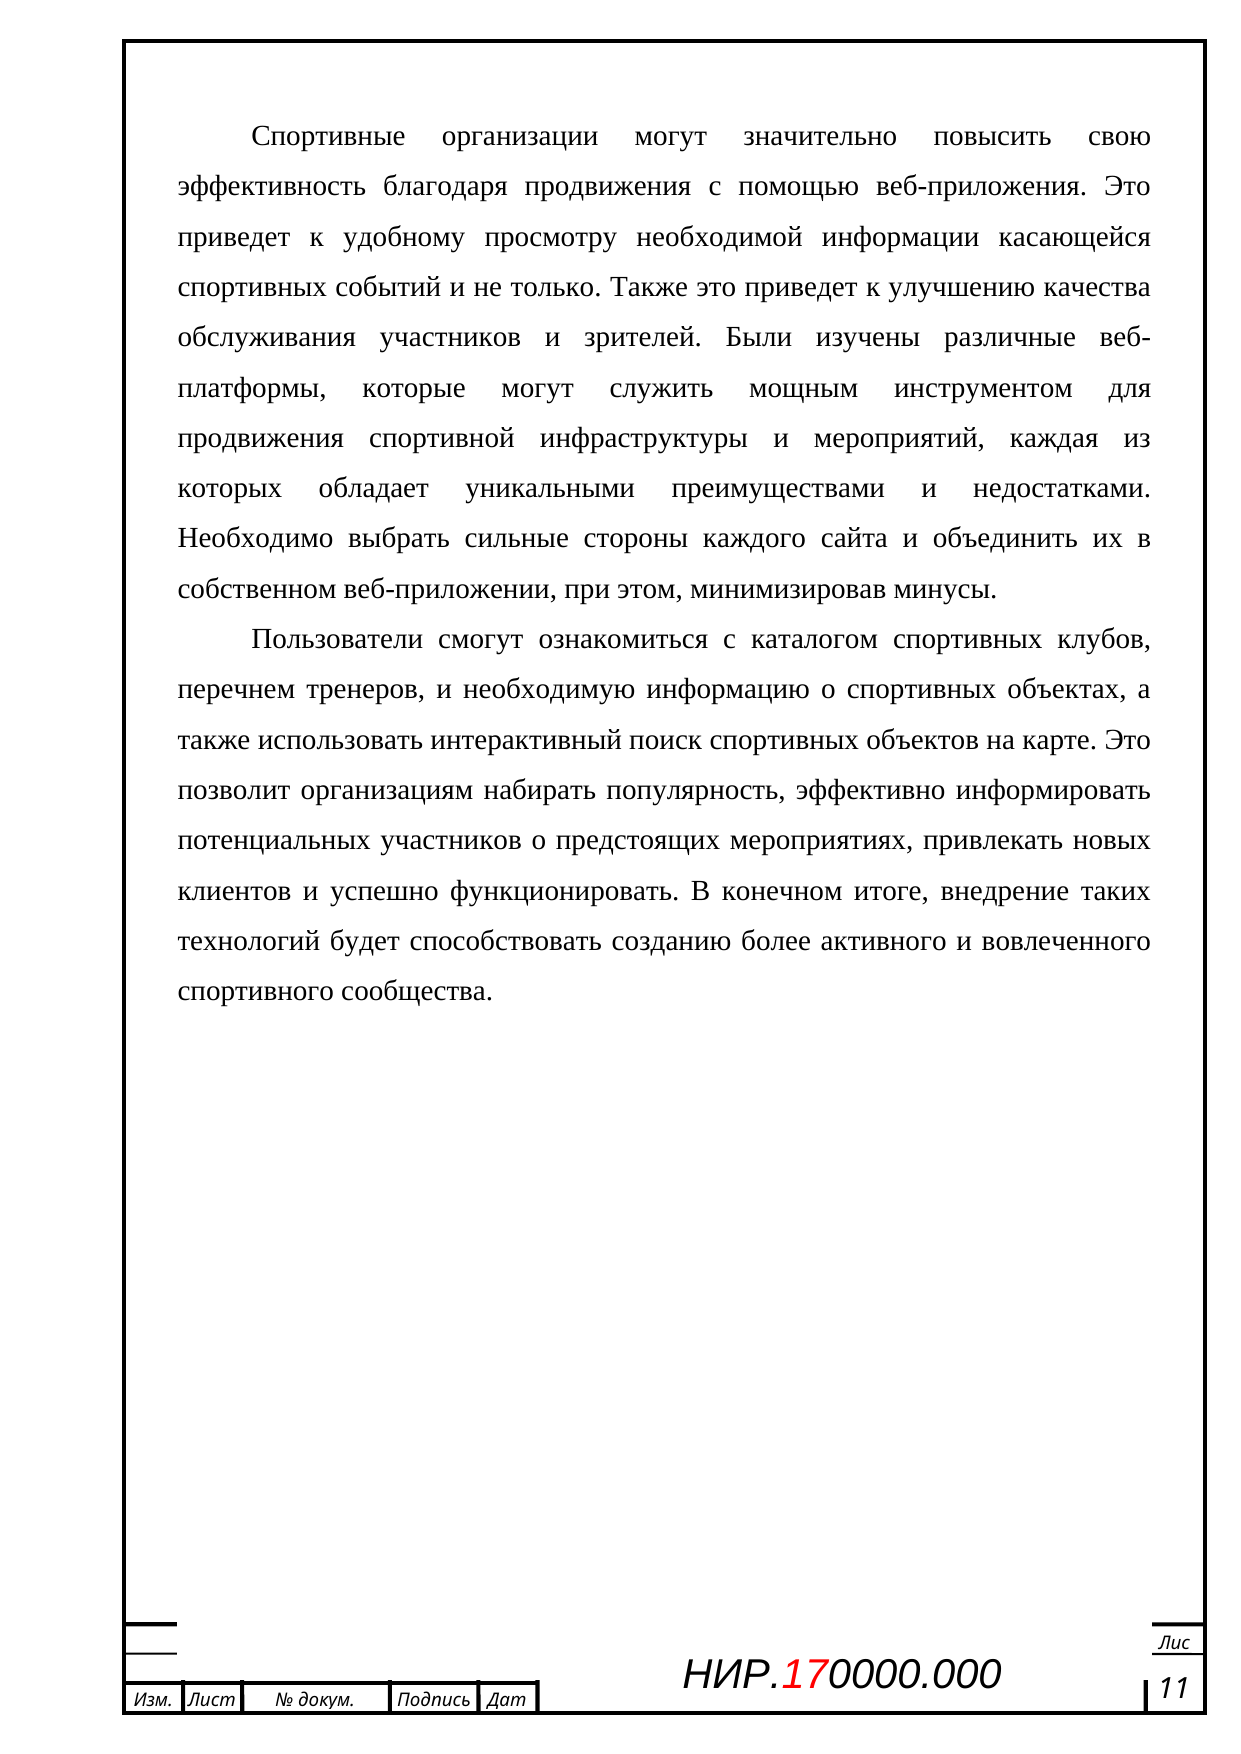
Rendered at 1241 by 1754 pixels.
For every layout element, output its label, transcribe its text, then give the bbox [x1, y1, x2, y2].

text Пользователи смогут ознакомиться с каталогом спортивных клубов, перечнем тренеров, и необходимую информацию о спортивных объектах, а также использовать интерактивный поиск спортивных объектов на карте. Это позволит организациям набирать популярность, эффективно информировать потенциальных участников о предстоящих мероприятиях, привлекать новых клиентов и успешно функционировать. В конечном итоге, внедрение таких технологий будет способствовать созданию более активного и вовлеченного спортивного сообщества. [177, 621, 1152, 1007]
text Спортивные организации могут значительно повысить свою эффективность благодаря продвижения с помощью веб-приложения. Это приведет к удобному просмотру необходимой информации касающейся спортивных событий и не только. Также это приведет к улучшению качества обслуживания участников и зрителей. Были изучены различные веб-платформы, которые могут служить мощным инструментом для продвижения спортивной инфраструктуры и мероприятий, каждая из которых обладает уникальными преимуществами и недостатками. Необходимо выбрать сильные стороны каждого сайта и объединить их в собственном веб-приложении, при этом, минимизировав минусы. [177, 118, 1152, 604]
